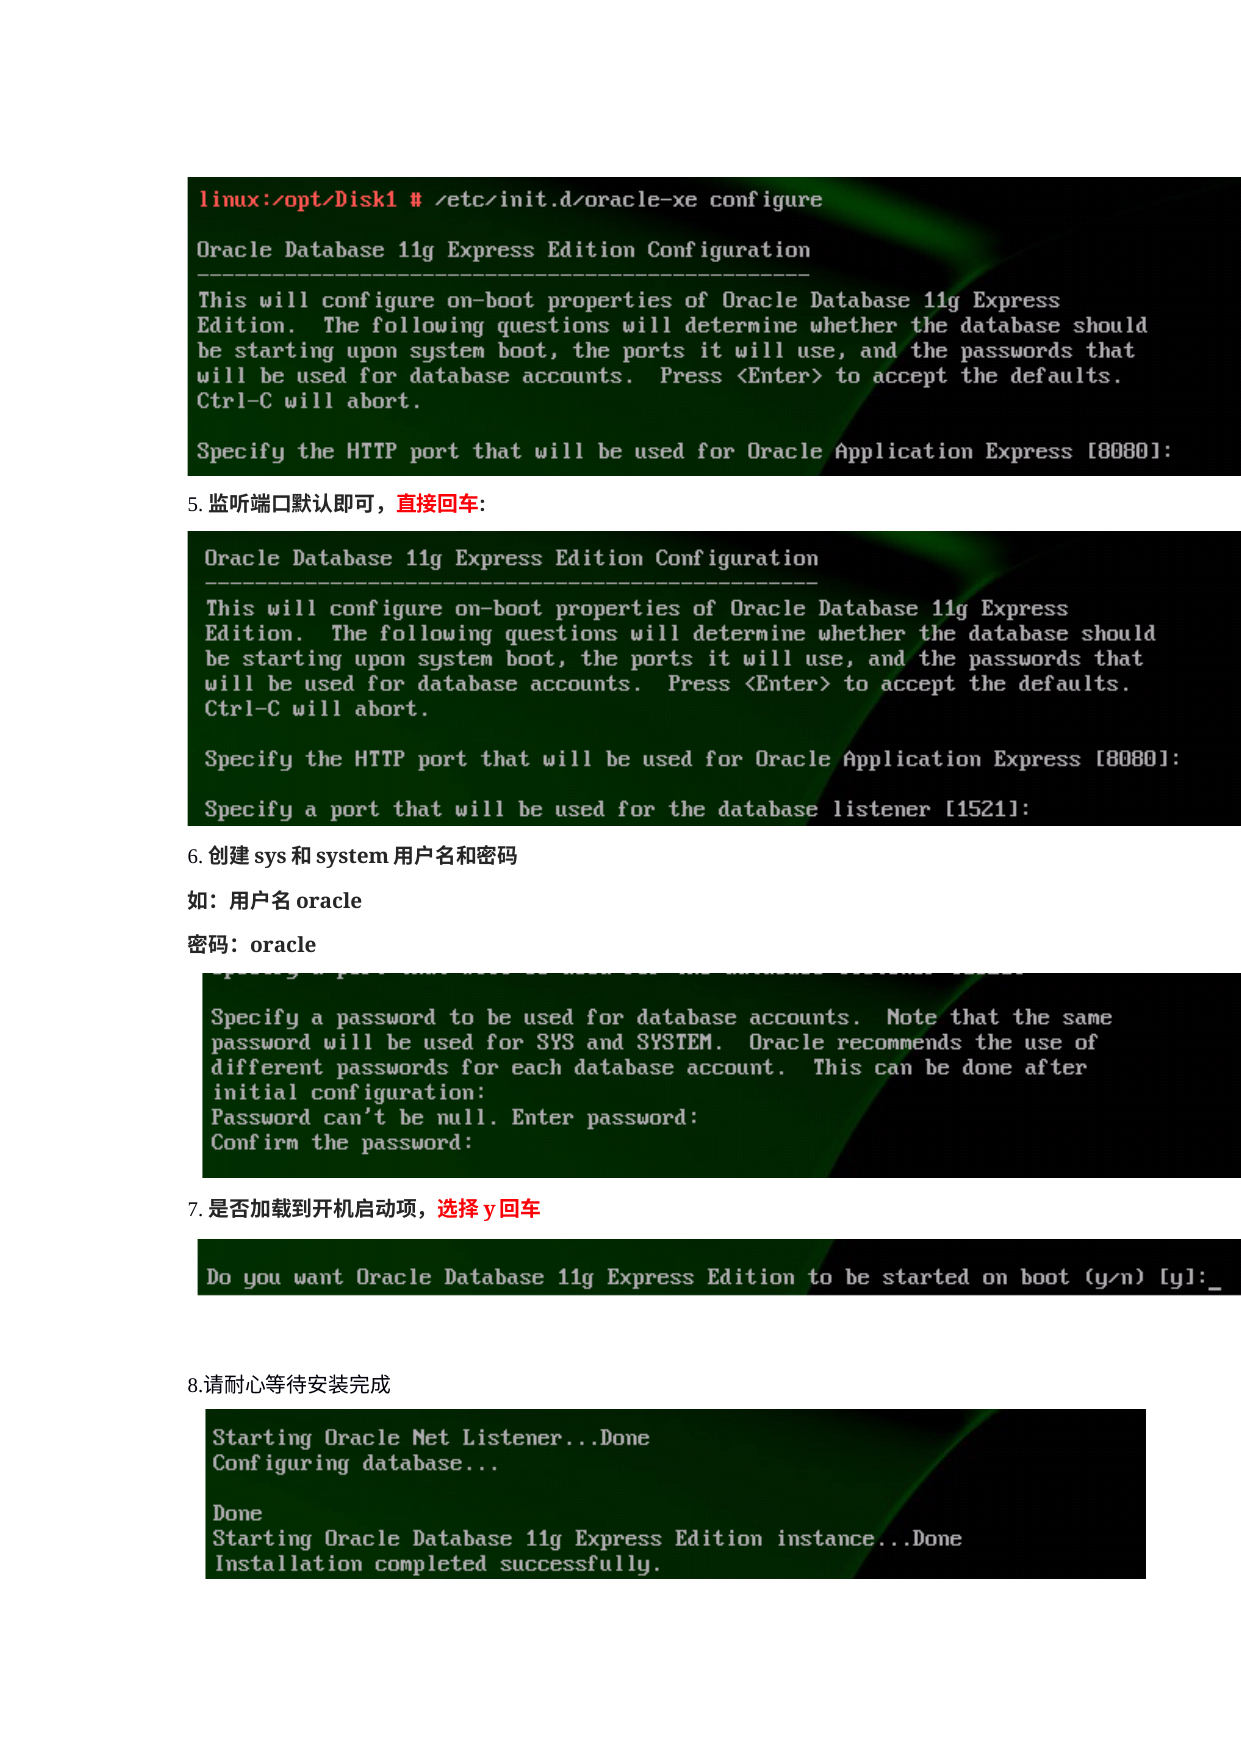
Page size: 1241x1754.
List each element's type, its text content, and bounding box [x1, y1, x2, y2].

picture [187, 973, 1241, 1178]
text 如：用户名oracle [187, 877, 1053, 921]
text 密码：oracle [187, 921, 1053, 965]
picture [187, 531, 1241, 826]
picture [187, 177, 1241, 476]
text 8.请耐心等待安装完成 [187, 1362, 1053, 1406]
text 5. 监听端口默认即可，直接回车: [187, 480, 1053, 524]
text 6. 创建sys和system用户名和密码 [187, 833, 1053, 877]
text 7. 是否加载到开机启动项，选择y回车 [187, 1185, 1053, 1229]
picture [187, 1239, 1241, 1308]
picture [187, 1409, 1146, 1579]
